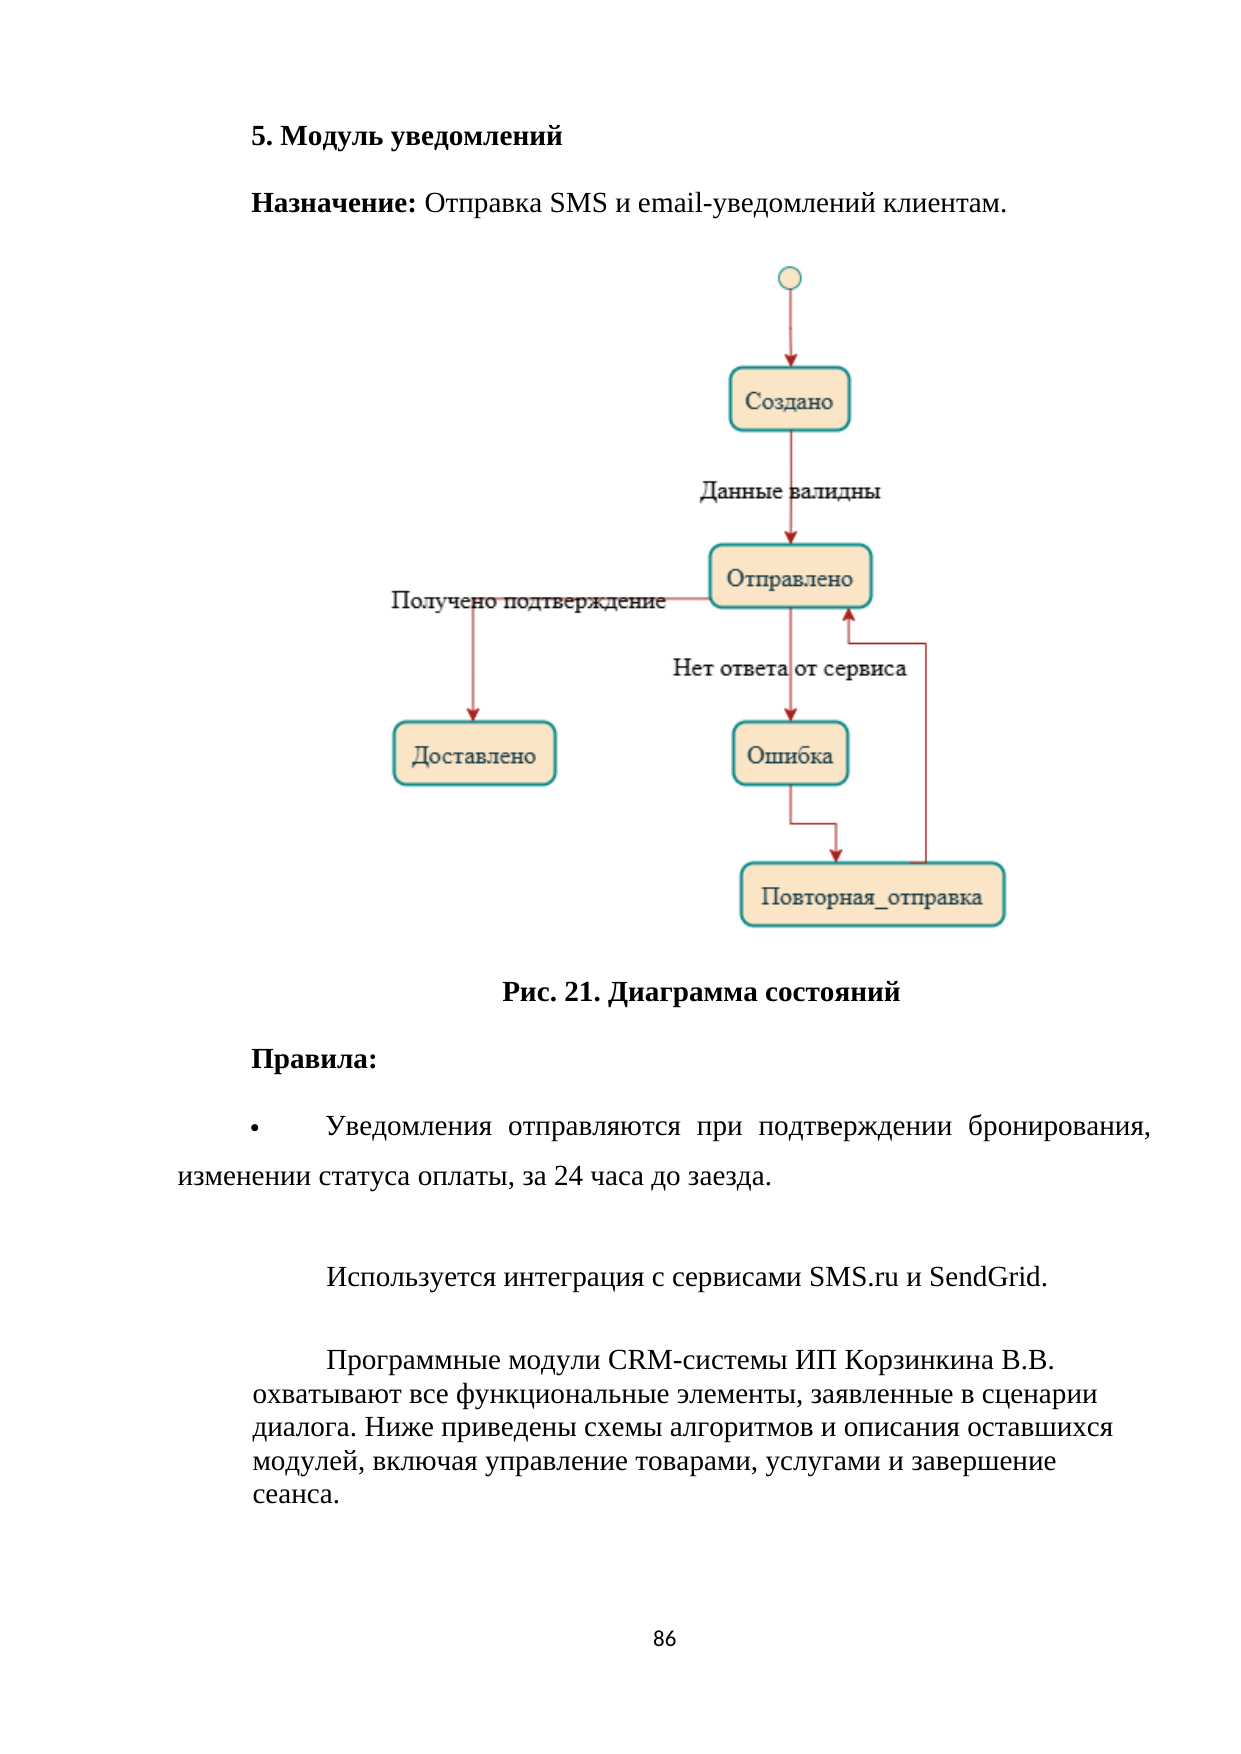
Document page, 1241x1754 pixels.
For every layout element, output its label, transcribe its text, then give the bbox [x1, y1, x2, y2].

list Уведомления отправляются при подтверждении бронирования, изменении статуса оплаты, за 24 часа до заезда. [177, 1108, 1152, 1192]
text Программные модули CRM-системы ИП Корзинкина В.В. охватывают все функциональные элементы, заявленные в сценарии диалога. Ниже приведены схемы алгоритмов и описания оставшихся модулей, включая управление товарами, услугами и завершение сеанса. [252, 1342, 1152, 1510]
text Назначение: Отправка SMS и email-уведомлений клиентам. [177, 185, 1152, 219]
text Правила: [177, 1041, 1152, 1075]
text Рис. 21. Диаграмма состояний [177, 974, 1152, 1008]
text Используется интеграция с сервисами SMS.ru и SendGrid. [252, 1259, 1152, 1292]
text 5. Модуль уведомлений [177, 118, 1152, 152]
picture [378, 252, 1024, 944]
